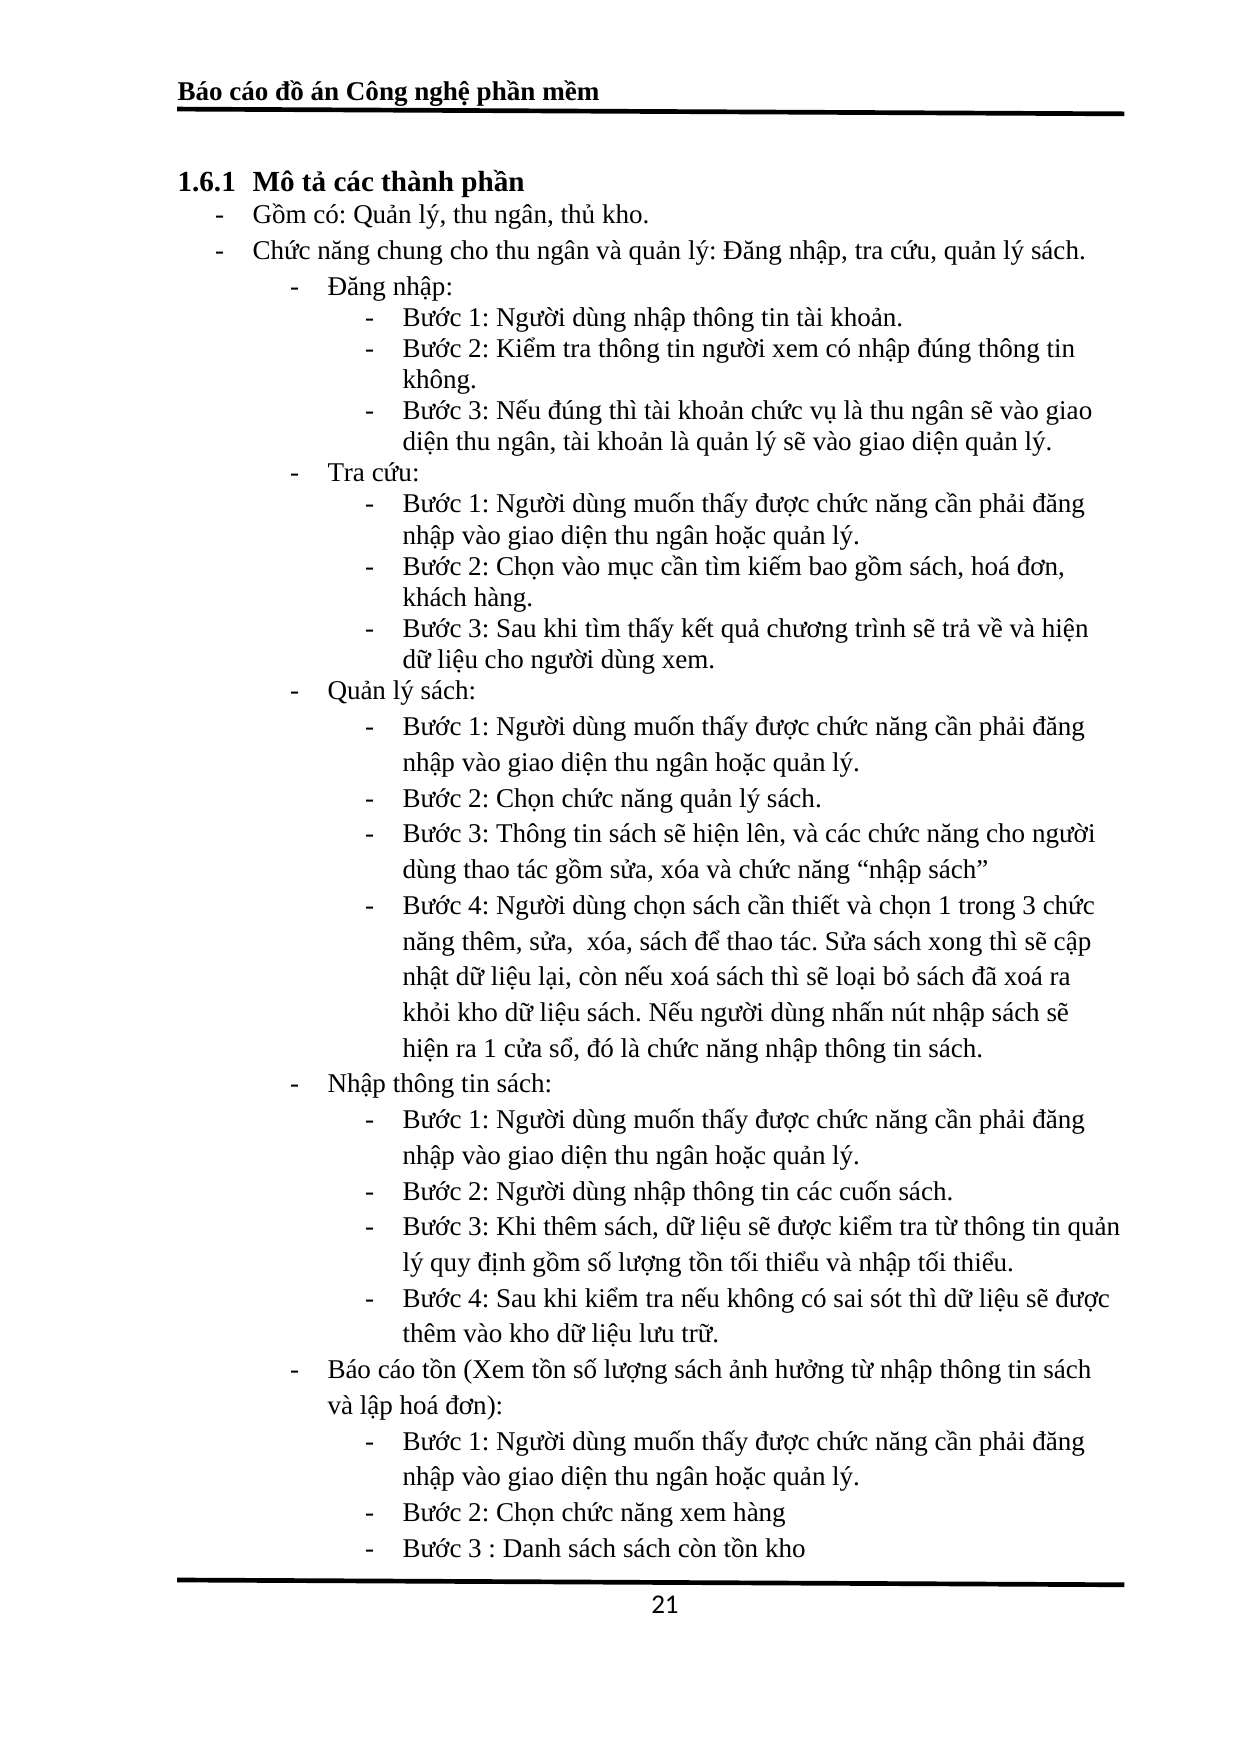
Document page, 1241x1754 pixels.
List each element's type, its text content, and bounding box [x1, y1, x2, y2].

list Bước 3: Sau khi tìm thấy kết quả chương trình sẽ trả về và hiện dữ liệu cho người dùng xem. [365, 612, 1122, 674]
list Bước 3: Khi thêm sách, dữ liệu sẽ được kiểm tra từ thông tin quản lý quy định gồm số lượng tồn tối thiểu và nhập tối thiểu. [365, 1210, 1122, 1277]
list Gồm có: Quản lý, thu ngân, thủ kho. [215, 198, 1122, 229]
list Nhập thông tin sách: [290, 1067, 1122, 1099]
list Chức năng chung cho thu ngân và quản lý: Đăng nhập, tra cứu, quản lý sách. [215, 234, 1122, 265]
list Quản lý sách: [290, 674, 1122, 706]
list Bước 3: Nếu đúng thì tài khoản chức vụ là thu ngân sẽ vào giao diện thu ngân, tài khoản là quản lý sẽ vào giao diện quản lý. [365, 394, 1122, 456]
list Bước 1: Người dùng nhập thông tin tài khoản. [365, 301, 1122, 332]
list Báo cáo tồn (Xem tồn số lượng sách ảnh hưởng từ nhập thông tin sách và lập hoá đơn): [290, 1353, 1122, 1420]
list Bước 3: Thông tin sách sẽ hiện lên, và các chức năng cho người dùng thao tác gồm sửa, xóa và chức năng “nhập sách” [365, 817, 1122, 884]
list Bước 3 : Danh sách sách còn tồn kho [365, 1532, 1122, 1563]
list Bước 1: Người dùng muốn thấy được chức năng cần phải đăng nhập vào giao diện thu ngân hoặc quản lý. [365, 710, 1122, 777]
list Bước 1: Người dùng muốn thấy được chức năng cần phải đăng nhập vào giao diện thu ngân hoặc quản lý. [365, 1103, 1122, 1170]
list Bước 4: Sau khi kiểm tra nếu không có sai sót thì dữ liệu sẽ được thêm vào kho dữ liệu lưu trữ. [365, 1282, 1122, 1349]
list Bước 2: Kiểm tra thông tin người xem có nhập đúng thông tin không. [365, 332, 1122, 394]
list Bước 2: Người dùng nhập thông tin các cuốn sách. [365, 1175, 1122, 1206]
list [365, 1425, 1122, 1492]
subtitle Mô tả các thành phần [177, 164, 1122, 198]
list Bước 2: Chọn chức năng xem hàng [365, 1496, 1122, 1527]
list Đăng nhập: [290, 269, 1122, 301]
list Bước 1: Người dùng muốn thấy được chức năng cần phải đăng nhập vào giao diện thu ngân hoặc quản lý. [365, 488, 1122, 550]
list Bước 2: Chọn chức năng quản lý sách. [365, 782, 1122, 813]
list Tra cứu: [290, 456, 1122, 488]
list Bước 2: Chọn vào mục cần tìm kiếm bao gồm sách, hoá đơn, khách hàng. [365, 550, 1122, 612]
list Bước 4: Người dùng chọn sách cần thiết và chọn 1 trong 3 chức năng thêm, sửa, xóa, sách để thao tác. Sửa sách xong thì sẽ cập nhật dữ liệu lại, còn nếu xoá sách thì sẽ loại bỏ sách đã xoá ra khỏi kho dữ liệu sách. Nếu người dùng nhấn nút nhập sách sẽ hiện ra 1 cửa sổ, đó là chức năng nhập thông tin sách. [365, 889, 1122, 1063]
